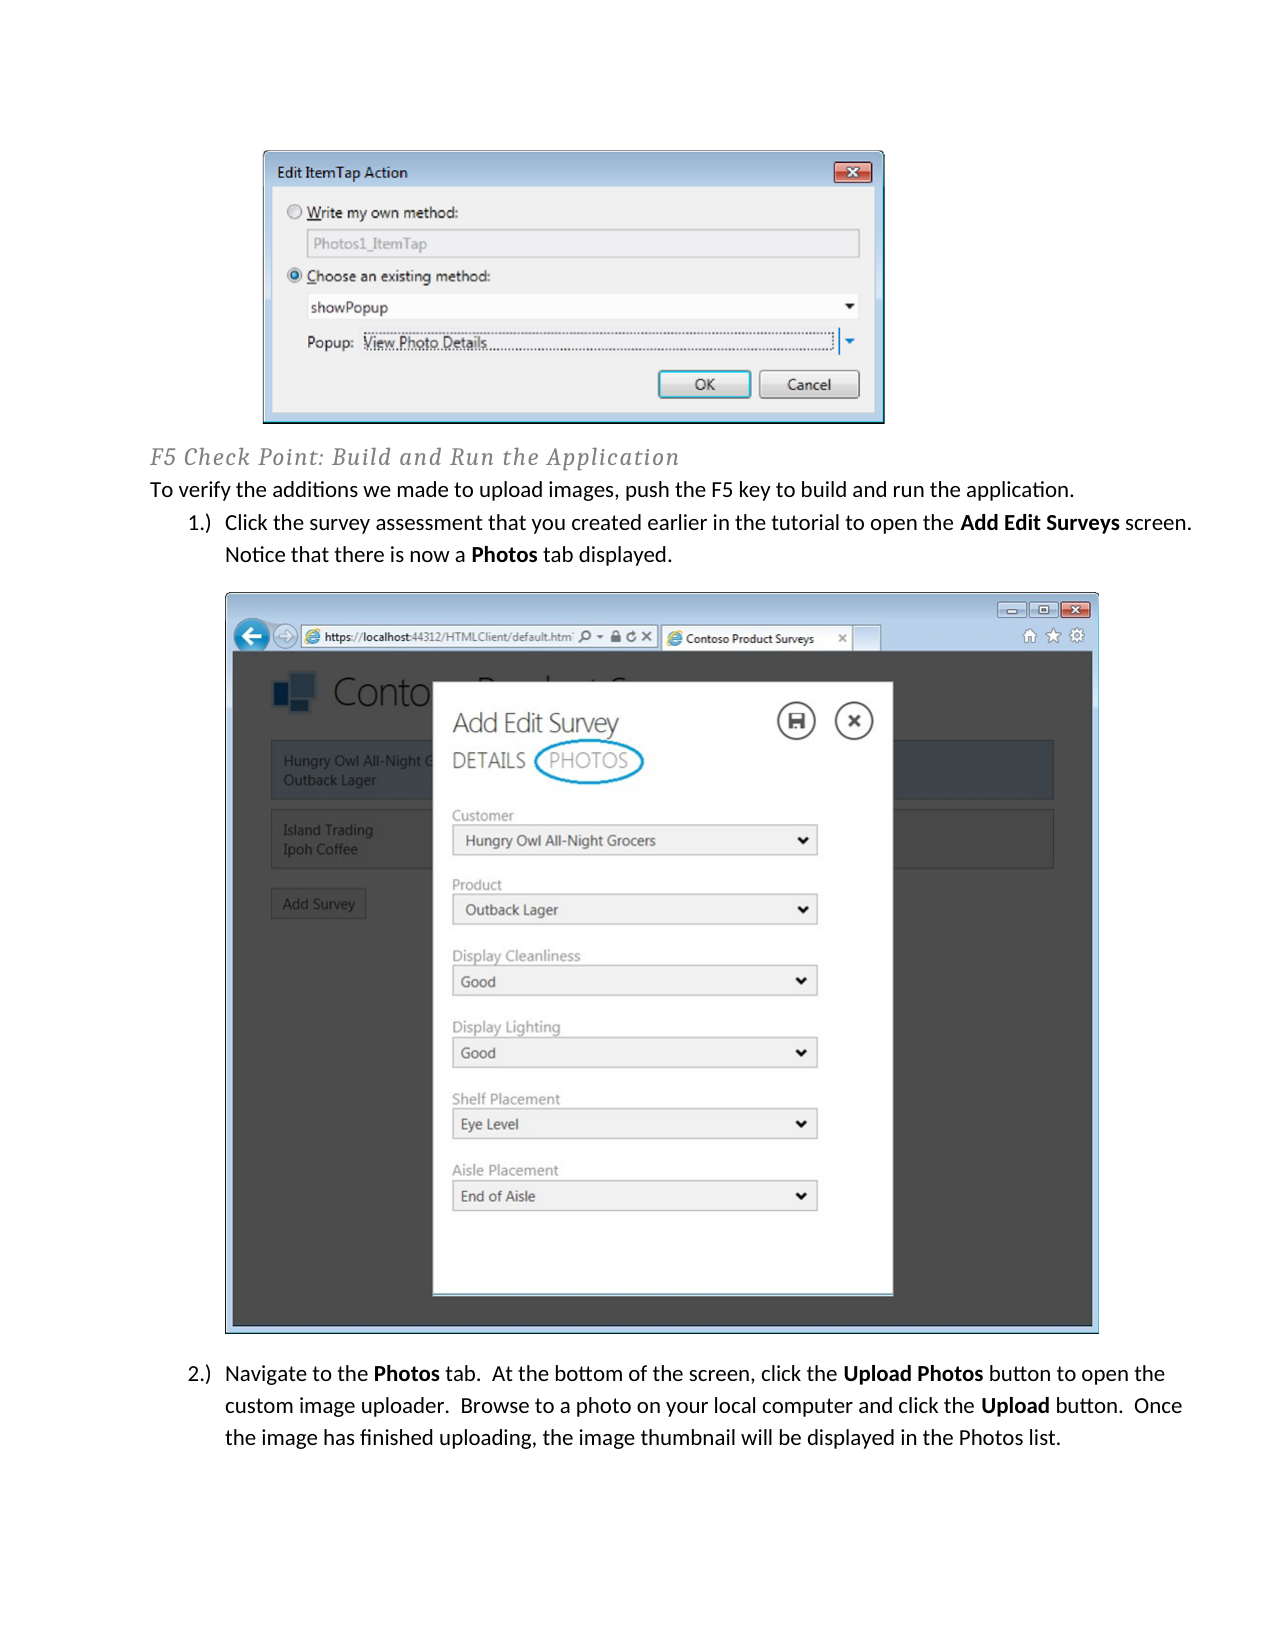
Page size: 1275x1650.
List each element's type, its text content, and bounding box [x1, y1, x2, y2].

subtitle F5 Check Point: Build and Run the Application [150, 442, 1200, 471]
text To verify the additions we made to upload images, push the F5 key to build and run the application. [150, 475, 1200, 503]
picture [262, 150, 885, 424]
list Click the survey assessment that you created earlier in the tutorial to open the Add Edit Surveys screen. Notice that there is now a Photos tab displayed. [187, 508, 1200, 568]
list Navigate to the Photos tab. At the bottom of the screen, click the Upload Photos button to open the custom image uploader. Browse to a photo on your local computer and click the Upload button. Once the image has finished uploading, the image thumbnail will be displayed in the Photos list. [187, 1359, 1200, 1451]
picture [225, 592, 1099, 1334]
